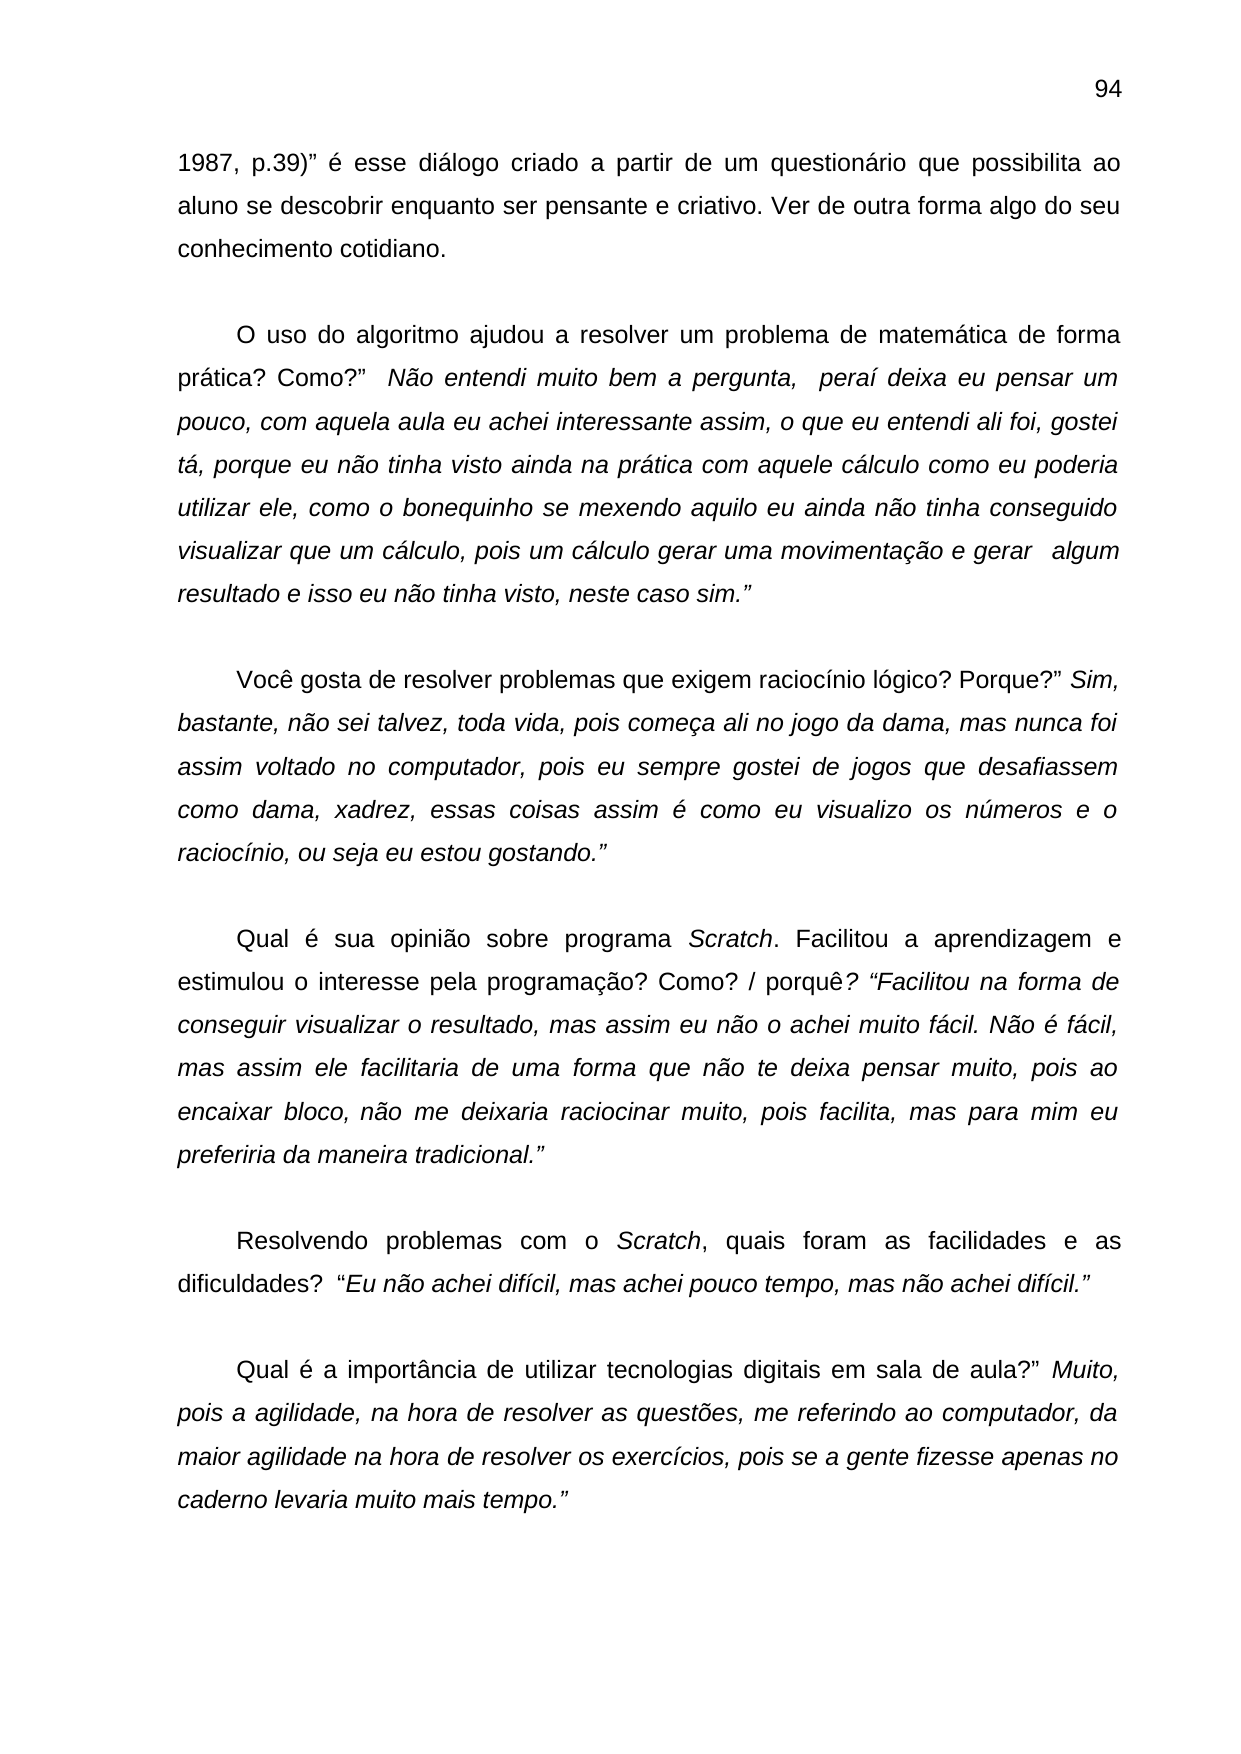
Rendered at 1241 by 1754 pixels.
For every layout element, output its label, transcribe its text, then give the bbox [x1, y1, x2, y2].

text Resolvendo problemas com o Scratch, quais foram as facilidades e as dificuldades? “Eu não achei difícil, mas achei pouco tempo, mas não achei difícil.” [177, 1226, 1122, 1298]
text O uso do algoritmo ajudou a resolver um problema de matemática de forma prática? Como?” Não entendi muito bem a pergunta, peraí deixa eu pensar um pouco, com aquela aula eu achei interessante assim, o que eu entendi ali foi, gostei tá, porque eu não tinha visto ainda na prática com aquele cálculo como eu poderia utilizar ele, como o bonequinho se mexendo aquilo eu ainda não tinha conseguido visualizar que um cálculo, pois um cálculo gerar uma movimentação e gerar algum resultado e isso eu não tinha visto, neste caso sim.” [177, 320, 1122, 608]
text Qual é a importância de utilizar tecnologias digitais em sala de aula?” Muito, pois a agilidade, na hora de resolver as questões, me referindo ao computador, da maior agilidade na hora de resolver os exercícios, pois se a gente fizesse apenas no caderno levaria muito mais tempo.” [177, 1355, 1122, 1513]
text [177, 148, 1122, 263]
text Você gosta de resolver problemas que exigem raciocínio lógico? Porque?” Sim, bastante, não sei talvez, toda vida, pois começa ali no jogo da dama, mas nunca foi assim voltado no computador, pois eu sempre gostei de jogos que desafiassem como dama, xadrez, essas coisas assim é como eu visualizo os números e o raciocínio, ou seja eu estou gostando.” [177, 665, 1122, 866]
text Qual é sua opinião sobre programa Scratch. Facilitou a aprendizagem e estimulou o interesse pela programação? Como? / porquê? “Facilitou na forma de conseguir visualizar o resultado, mas assim eu não o achei muito fácil. Não é fácil, mas assim ele facilitaria de uma forma que não te deixa pensar muito, pois ao encaixar bloco, não me deixaria raciocinar muito, pois facilita, mas para mim eu preferiria da maneira tradicional.” [177, 924, 1122, 1168]
